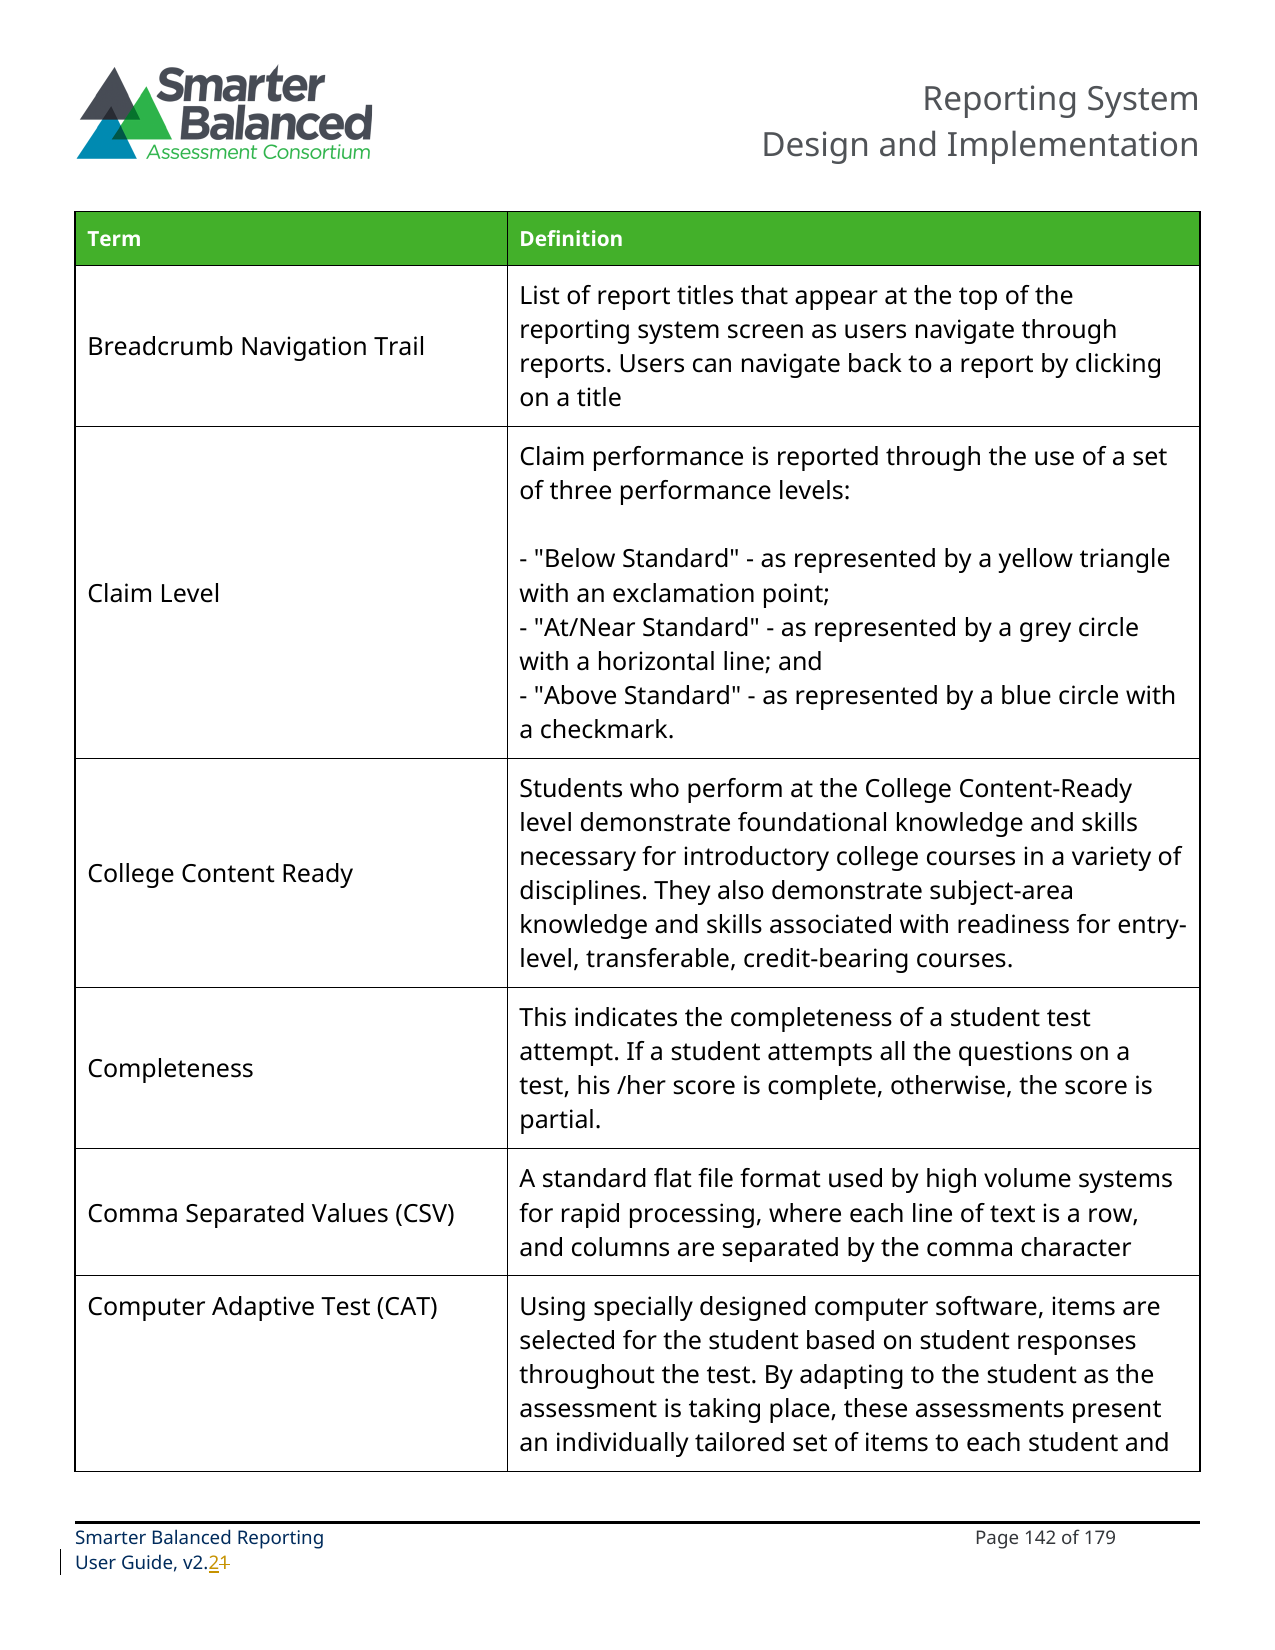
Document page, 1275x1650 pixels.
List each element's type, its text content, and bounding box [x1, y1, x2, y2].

table_cell Comma Separated Values (CSV) [76, 1149, 507, 1275]
table_cell Claim Level [76, 427, 507, 757]
picture [76, 64, 373, 159]
table_cell Breadcrumb Navigation Trail [76, 266, 507, 426]
table_cell List of report titles that appear at the top of the reporting system screen as users navigate through reports. Users can navigate back to a report by clicking on a title [508, 266, 1199, 426]
table_header Term [76, 212, 507, 265]
table_cell A standard flat file format used by high volume systems for rapid processing, where each line of text is a row, and columns are separated by the comma character [508, 1149, 1199, 1275]
table_cell This indicates the completeness of a student test attempt. If a student attempts all the questions on a test, his /her score is complete, otherwise, the score is partial. [508, 988, 1199, 1148]
table_cell Students who perform at the College Content-Ready level demonstrate foundational knowledge and skills necessary for introductory college courses in a variety of disciplines. They also demonstrate subject-area knowledge and skills associated with readiness for entry-level, transferable, credit-bearing courses. [508, 759, 1199, 987]
table_cell Completeness [76, 988, 507, 1148]
table_cell College Content Ready [76, 759, 507, 987]
table_header Definition [508, 212, 1199, 265]
table_cell Computer Adaptive Test (CAT) [76, 1276, 507, 1471]
table_cell Claim performance is reported through the use of a set of three performance levels: - "Below Standard" - as represented by a yellow triangle with an exclamation point; - "At/Near Standard" - as represented by a grey circle with a horizontal line; and - "Above Standard" - as represented by a blue circle with a checkmark. [508, 427, 1199, 757]
